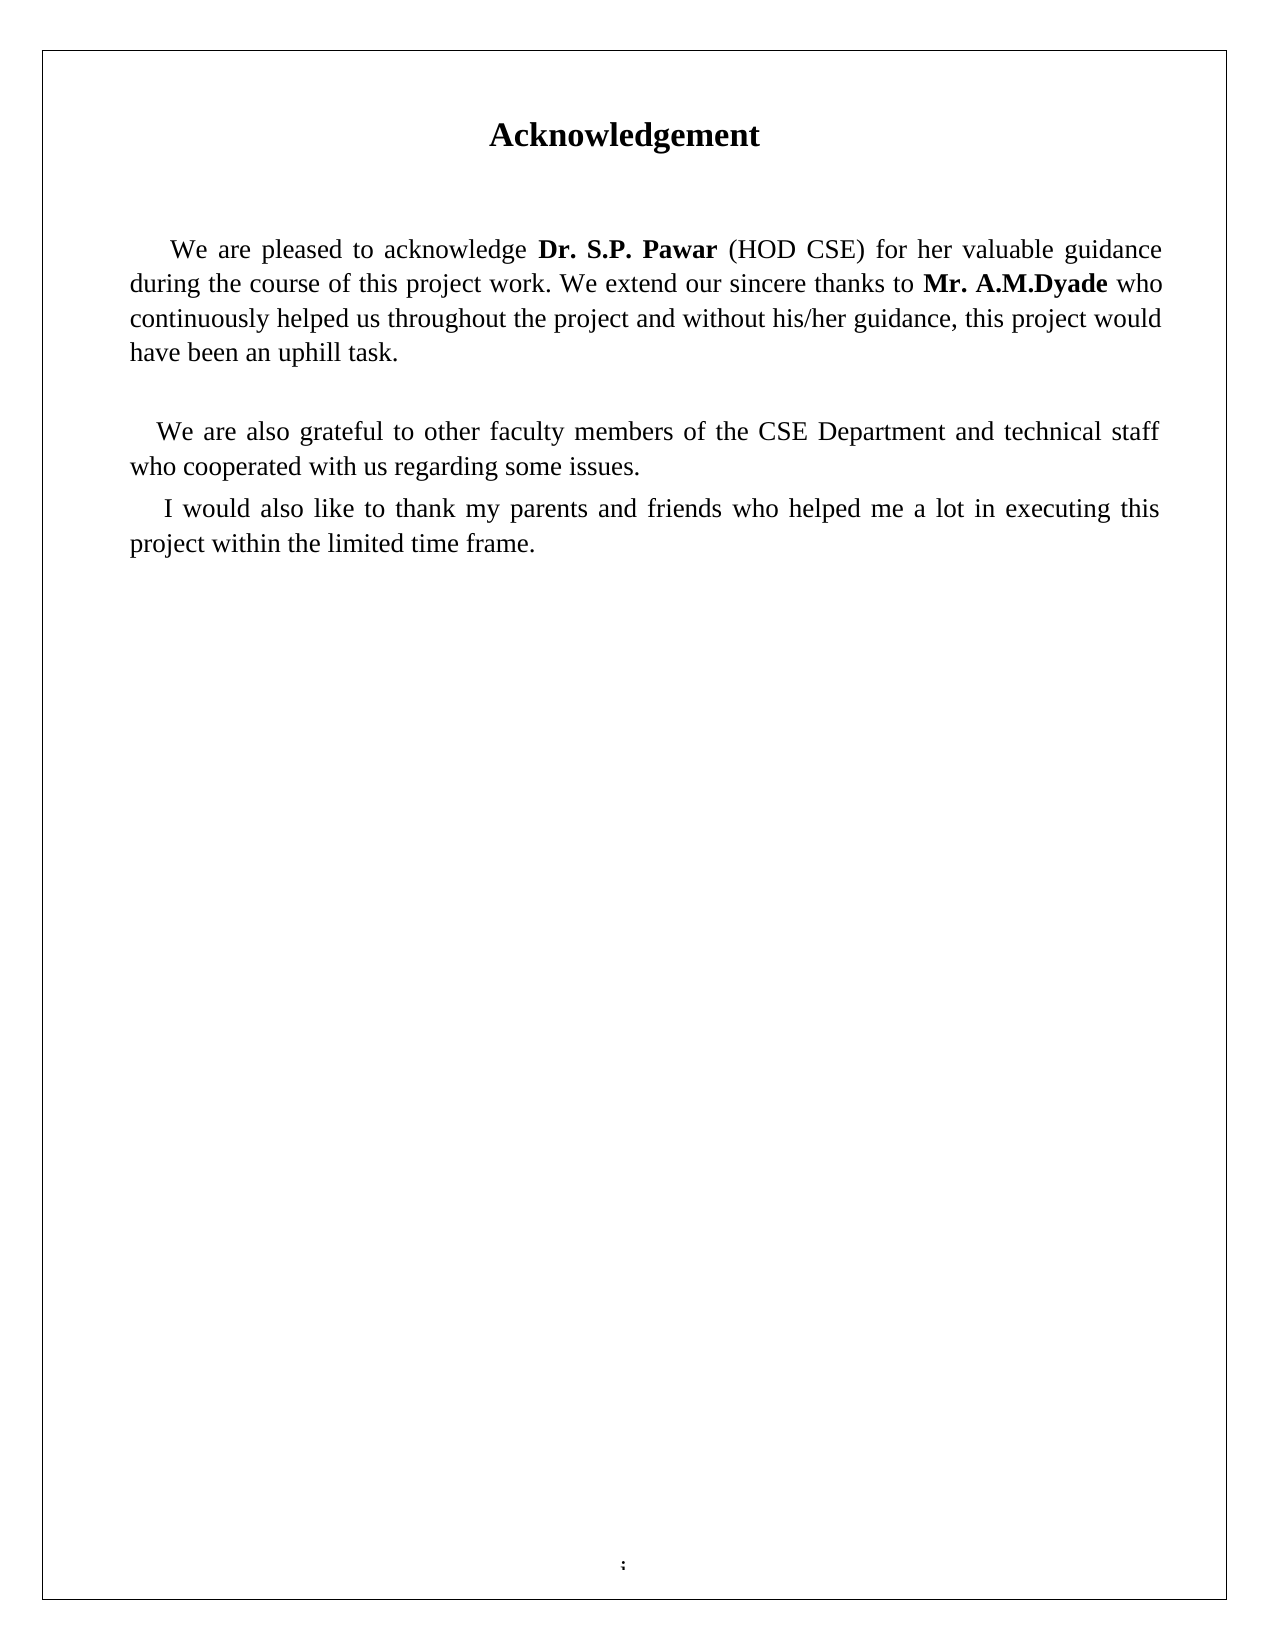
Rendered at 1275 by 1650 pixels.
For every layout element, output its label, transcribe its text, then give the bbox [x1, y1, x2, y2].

subtitle I would also like to thank my parents and friends who helped me a lot in executing this project within the limited time frame. [129, 492, 1161, 558]
text Acknowledgement [199, 114, 1050, 154]
subtitle We are pleased to acknowledge Dr. S.P. Pawar (HOD CSE) for her valuable guidance during the course of this project work. We extend our sincere thanks to Mr. A.M.Dyade who continuously helped us throughout the project and without his/her guidance, this project would have been an uphill task. [129, 233, 1163, 367]
text We are also grateful to other faculty members of the CSE Department and technical staff who cooperated with us regarding some issues. [129, 415, 1162, 481]
